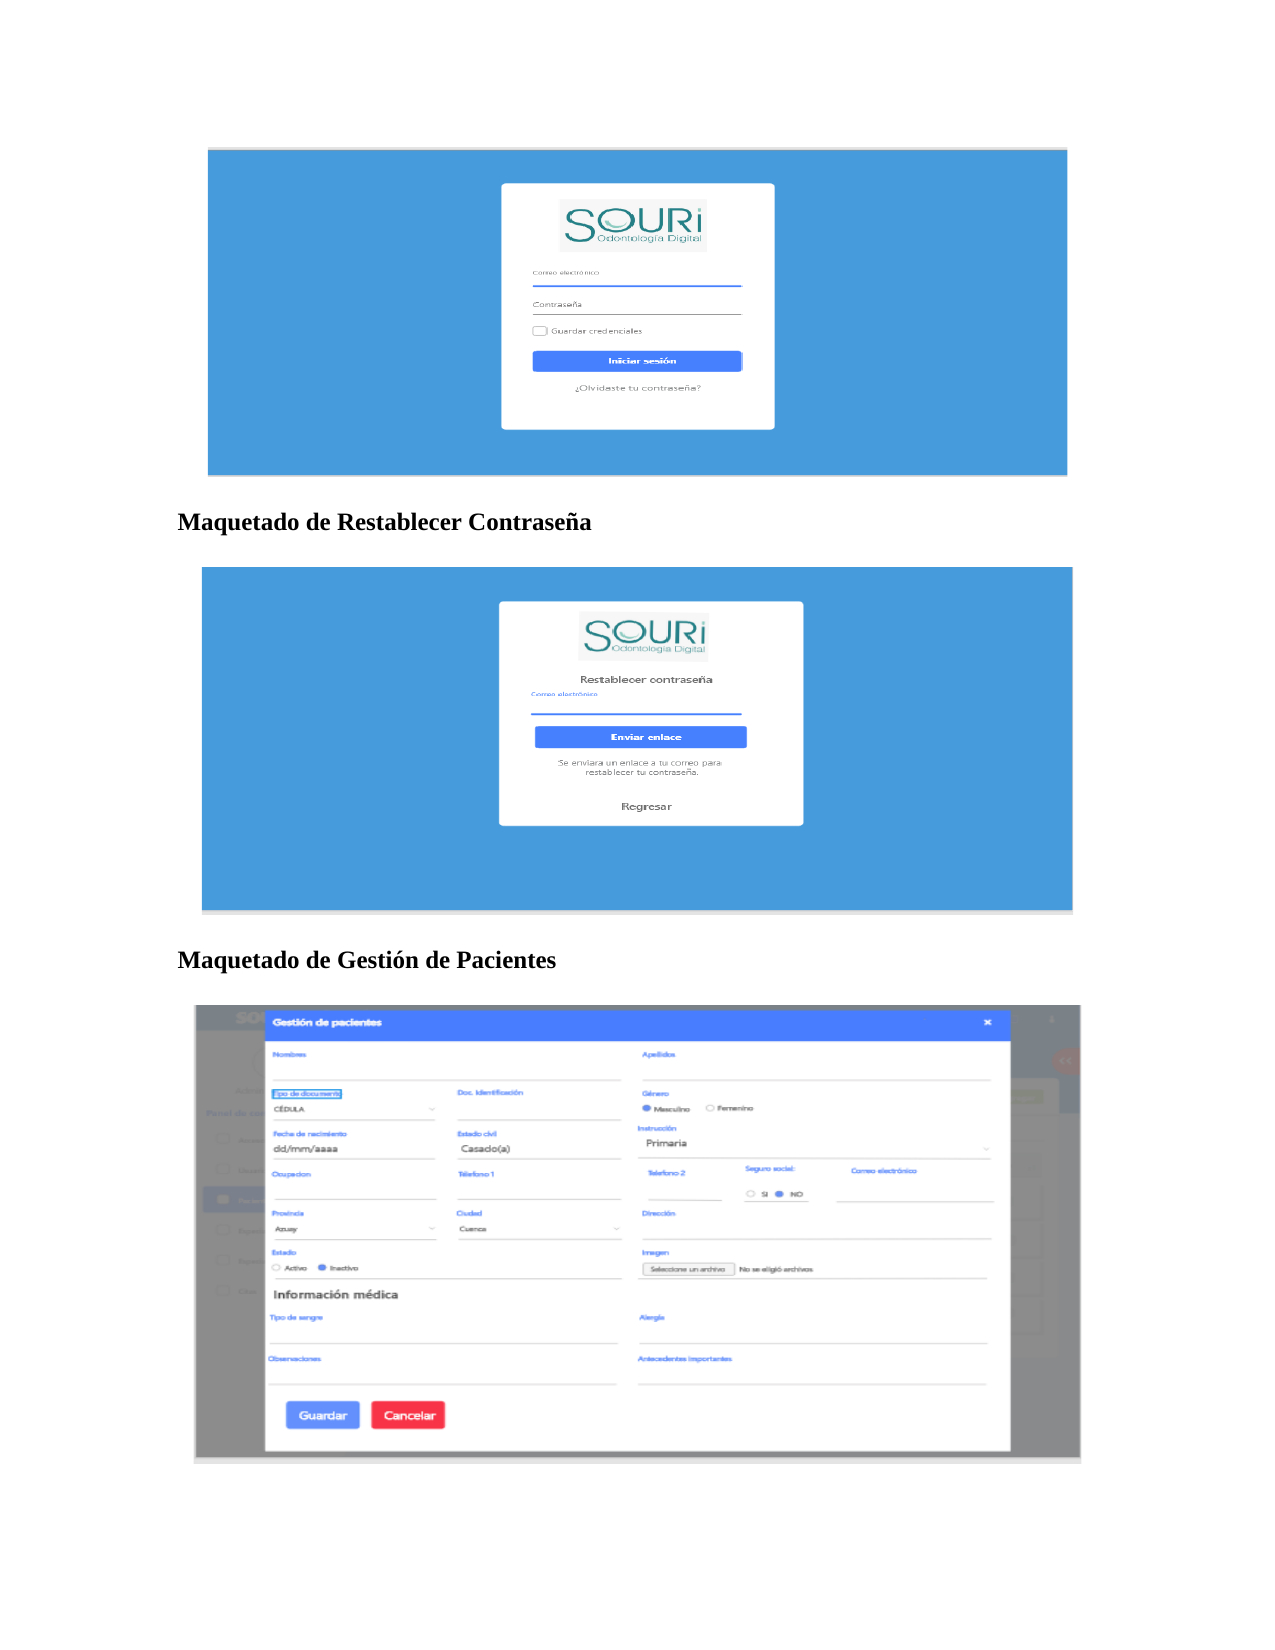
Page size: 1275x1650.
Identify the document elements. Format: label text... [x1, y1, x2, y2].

text Maquetado de Gestión de Pacientes [177, 945, 1098, 974]
picture [193, 1005, 1082, 1464]
picture [207, 147, 1068, 477]
picture [201, 567, 1074, 915]
text Maquetado de Restablecer Contraseña [177, 507, 1098, 536]
